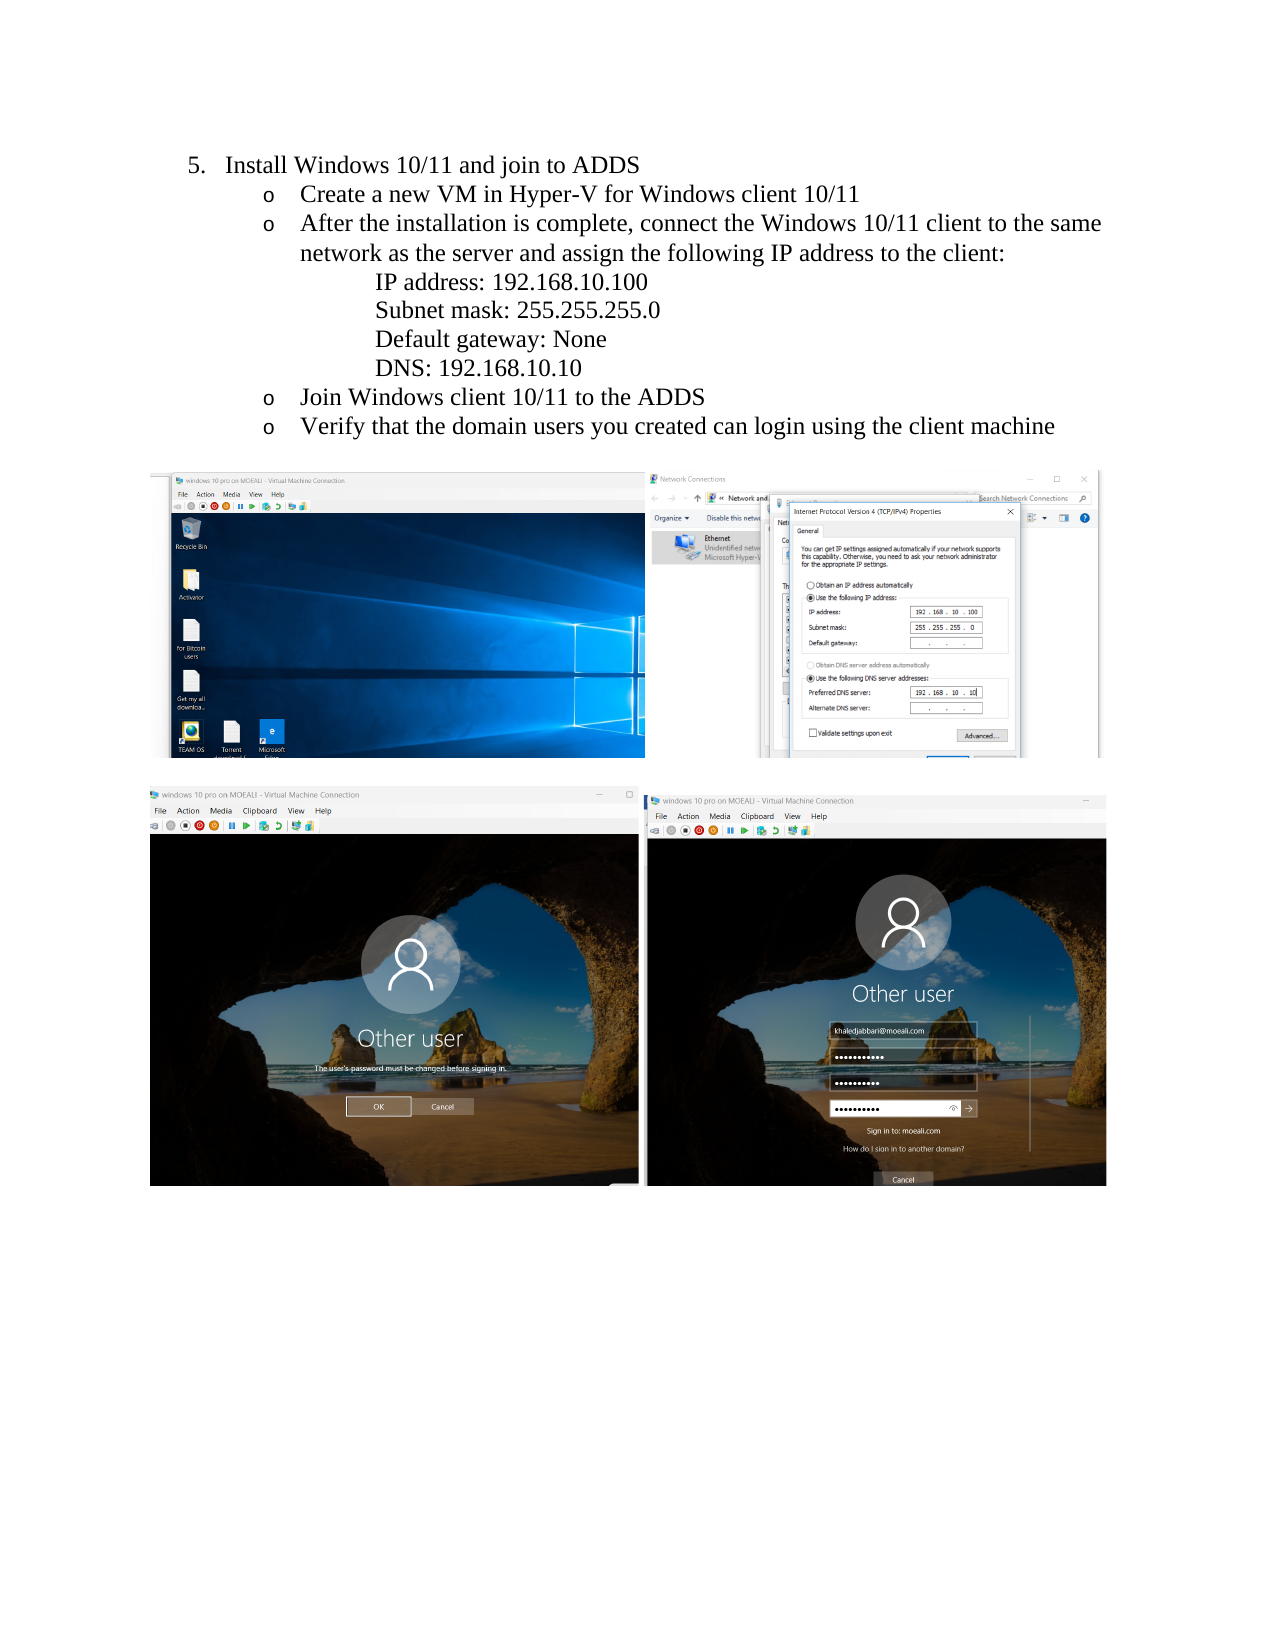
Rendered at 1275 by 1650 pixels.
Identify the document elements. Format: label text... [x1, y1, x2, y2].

list Subnet mask: 255.255.255.0 [300, 295, 1125, 324]
picture [643, 795, 1107, 1186]
list IP address: 192.168.10.100 [300, 267, 1125, 295]
list DNS: 192.168.10.10 [300, 353, 1125, 382]
list After the installation is complete, connect the Windows 10/11 client to the same network as the server and assign the following IP address to the client: [262, 208, 1125, 267]
picture [150, 786, 639, 1186]
list Install Windows 10/11 and join to ADDS [187, 150, 1125, 179]
picture [150, 472, 645, 758]
list Default gateway: None [300, 324, 1125, 353]
picture [650, 470, 1123, 758]
list Verify that the domain users you created can login using the client machine [262, 411, 1125, 441]
list Join Windows client 10/11 to the ADDS [262, 382, 1125, 411]
list Create a new VM in Hyper-V for Windows client 10/11 [262, 179, 1125, 208]
